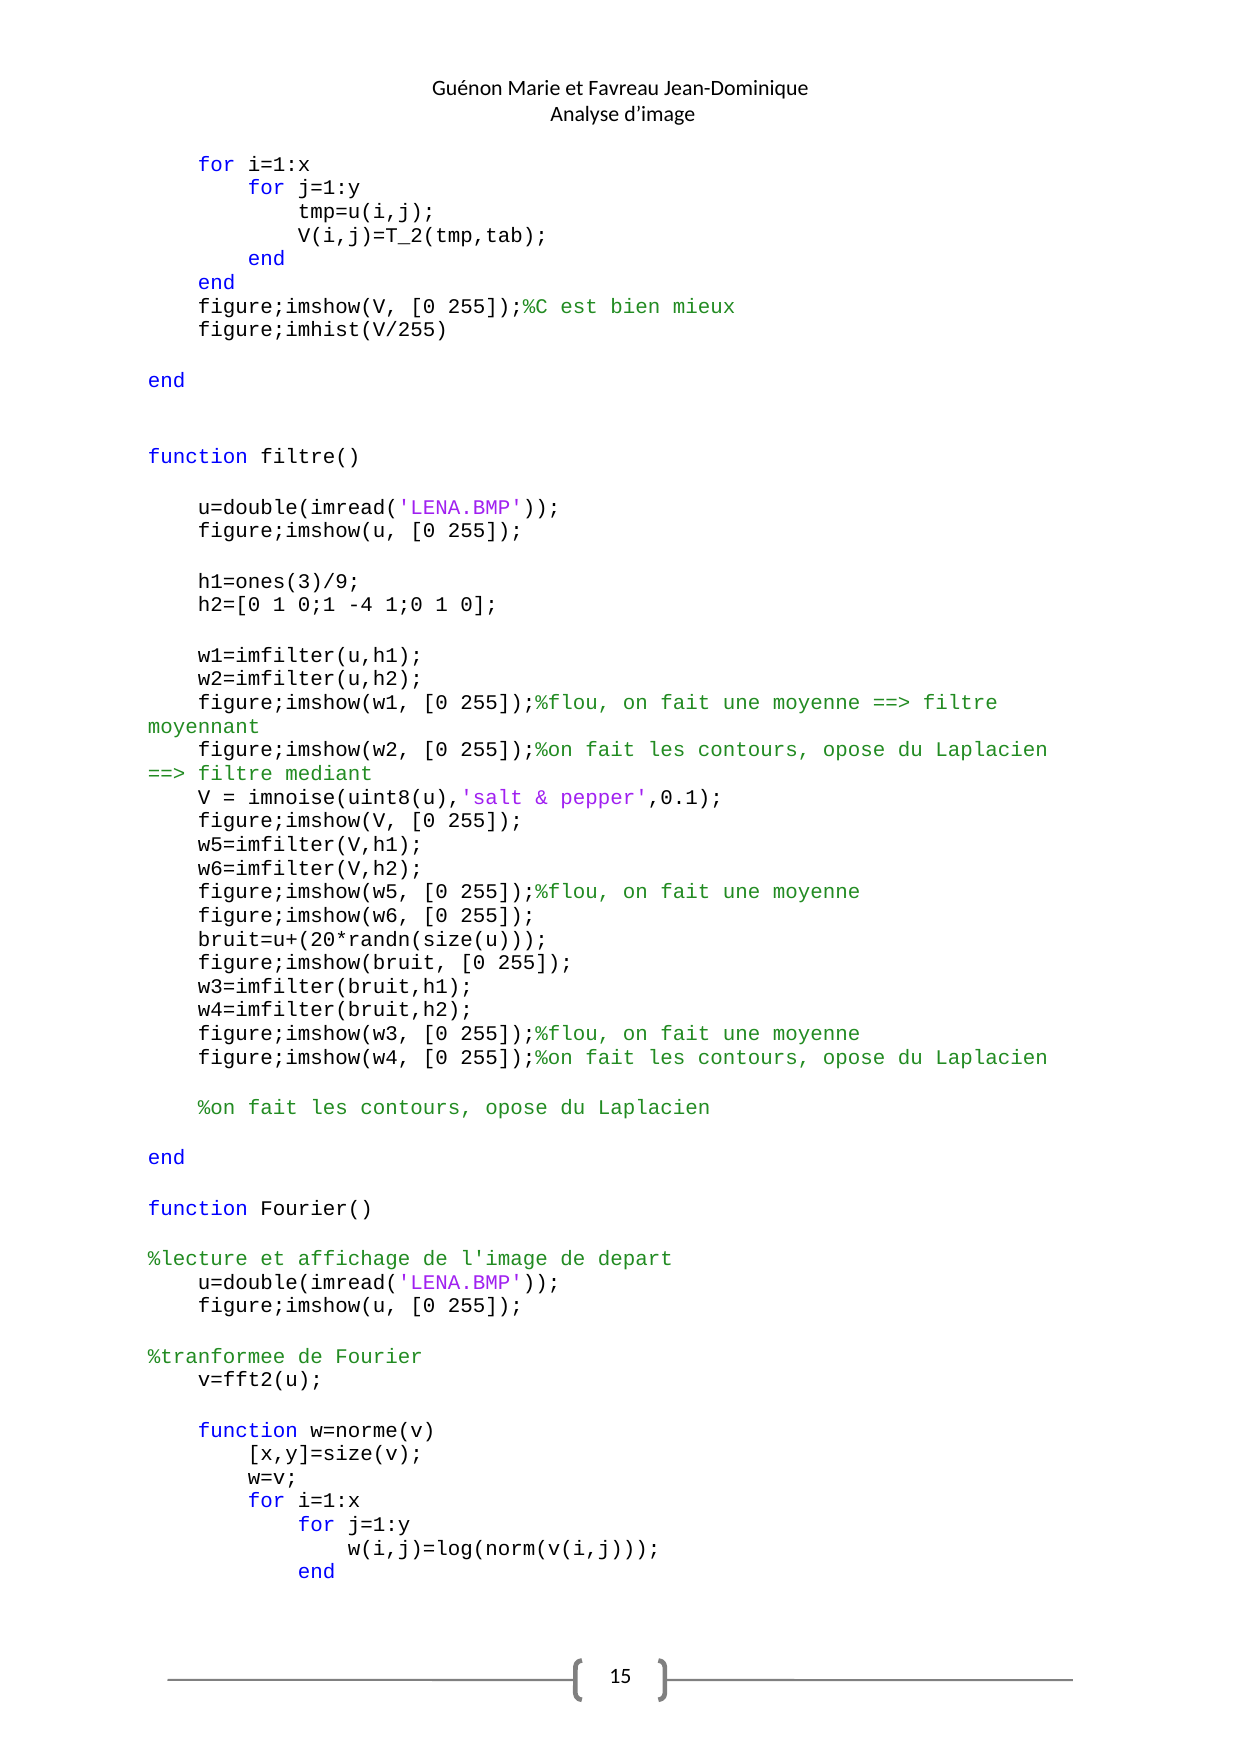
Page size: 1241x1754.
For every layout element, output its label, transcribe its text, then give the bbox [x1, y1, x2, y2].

text w2=imfilter(u,h2); [148, 668, 1093, 692]
text figure;imshow(w2, [0 255]);%on fait les contours, opose du Laplacien ==> filtre mediant [148, 739, 1093, 787]
text function filtre() [148, 447, 1093, 470]
text V(i,j)=T_2(tmp,tab); [148, 225, 1093, 248]
text h2=[0 1 0;1 -4 1;0 1 0]; [148, 594, 1093, 618]
text for j=1:y [148, 1514, 1093, 1538]
text w6=imfilter(V,h2); [148, 858, 1093, 881]
text %on fait les contours, opose du Laplacien [148, 1097, 1093, 1121]
text w(i,j)=log(norm(v(i,j))); [148, 1538, 1093, 1561]
text figure;imshow(u, [0 255]); [148, 521, 1093, 544]
text u=double(imread('LENA.BMP')); [148, 497, 1093, 521]
text end [148, 1147, 1093, 1171]
text w5=imfilter(V,h1); [148, 834, 1093, 858]
text function w=norme(v) [148, 1419, 1093, 1443]
text figure;imshow(V, [0 255]);%C est bien mieux [148, 296, 1093, 319]
text figure;imshow(V, [0 255]); [148, 810, 1093, 834]
text end [148, 272, 1093, 296]
text %tranformee de Fourier [148, 1346, 1093, 1369]
text v=fft2(u); [148, 1369, 1093, 1393]
text for j=1:y [148, 177, 1093, 201]
text end [148, 248, 1093, 272]
text w3=imfilter(bruit,h1); [148, 976, 1093, 999]
text figure;imhist(V/255) [148, 319, 1093, 343]
text figure;imshow(w3, [0 255]);%flou, on fait une moyenne [148, 1023, 1093, 1047]
text u=double(imread('LENA.BMP')); [148, 1272, 1093, 1295]
text tmp=u(i,j); [148, 201, 1093, 225]
text figure;imshow(u, [0 255]); [148, 1295, 1093, 1319]
text for i=1:x [148, 1491, 1093, 1514]
text [x,y]=size(v); [148, 1443, 1093, 1467]
text w4=imfilter(bruit,h2); [148, 999, 1093, 1023]
text figure;imshow(w6, [0 255]); [148, 905, 1093, 928]
text %lecture et affichage de l'image de depart [148, 1248, 1093, 1272]
text bruit=u+(20*randn(size(u))); [148, 928, 1093, 952]
text figure;imshow(w1, [0 255]);%flou, on fait une moyenne ==> filtre moyennant [148, 692, 1093, 739]
text end [148, 369, 1093, 393]
text figure;imshow(bruit, [0 255]); [148, 952, 1093, 976]
text end [148, 1561, 1093, 1585]
text V = imnoise(uint8(u),'salt & pepper',0.1); [148, 787, 1093, 810]
text for i=1:x [148, 154, 1093, 177]
text w=v; [148, 1467, 1093, 1491]
text figure;imshow(w4, [0 255]);%on fait les contours, opose du Laplacien [148, 1047, 1093, 1070]
text w1=imfilter(u,h1); [148, 645, 1093, 668]
text figure;imshow(w5, [0 255]);%flou, on fait une moyenne [148, 881, 1093, 905]
text function Fourier() [148, 1198, 1093, 1221]
text h1=ones(3)/9; [148, 571, 1093, 594]
